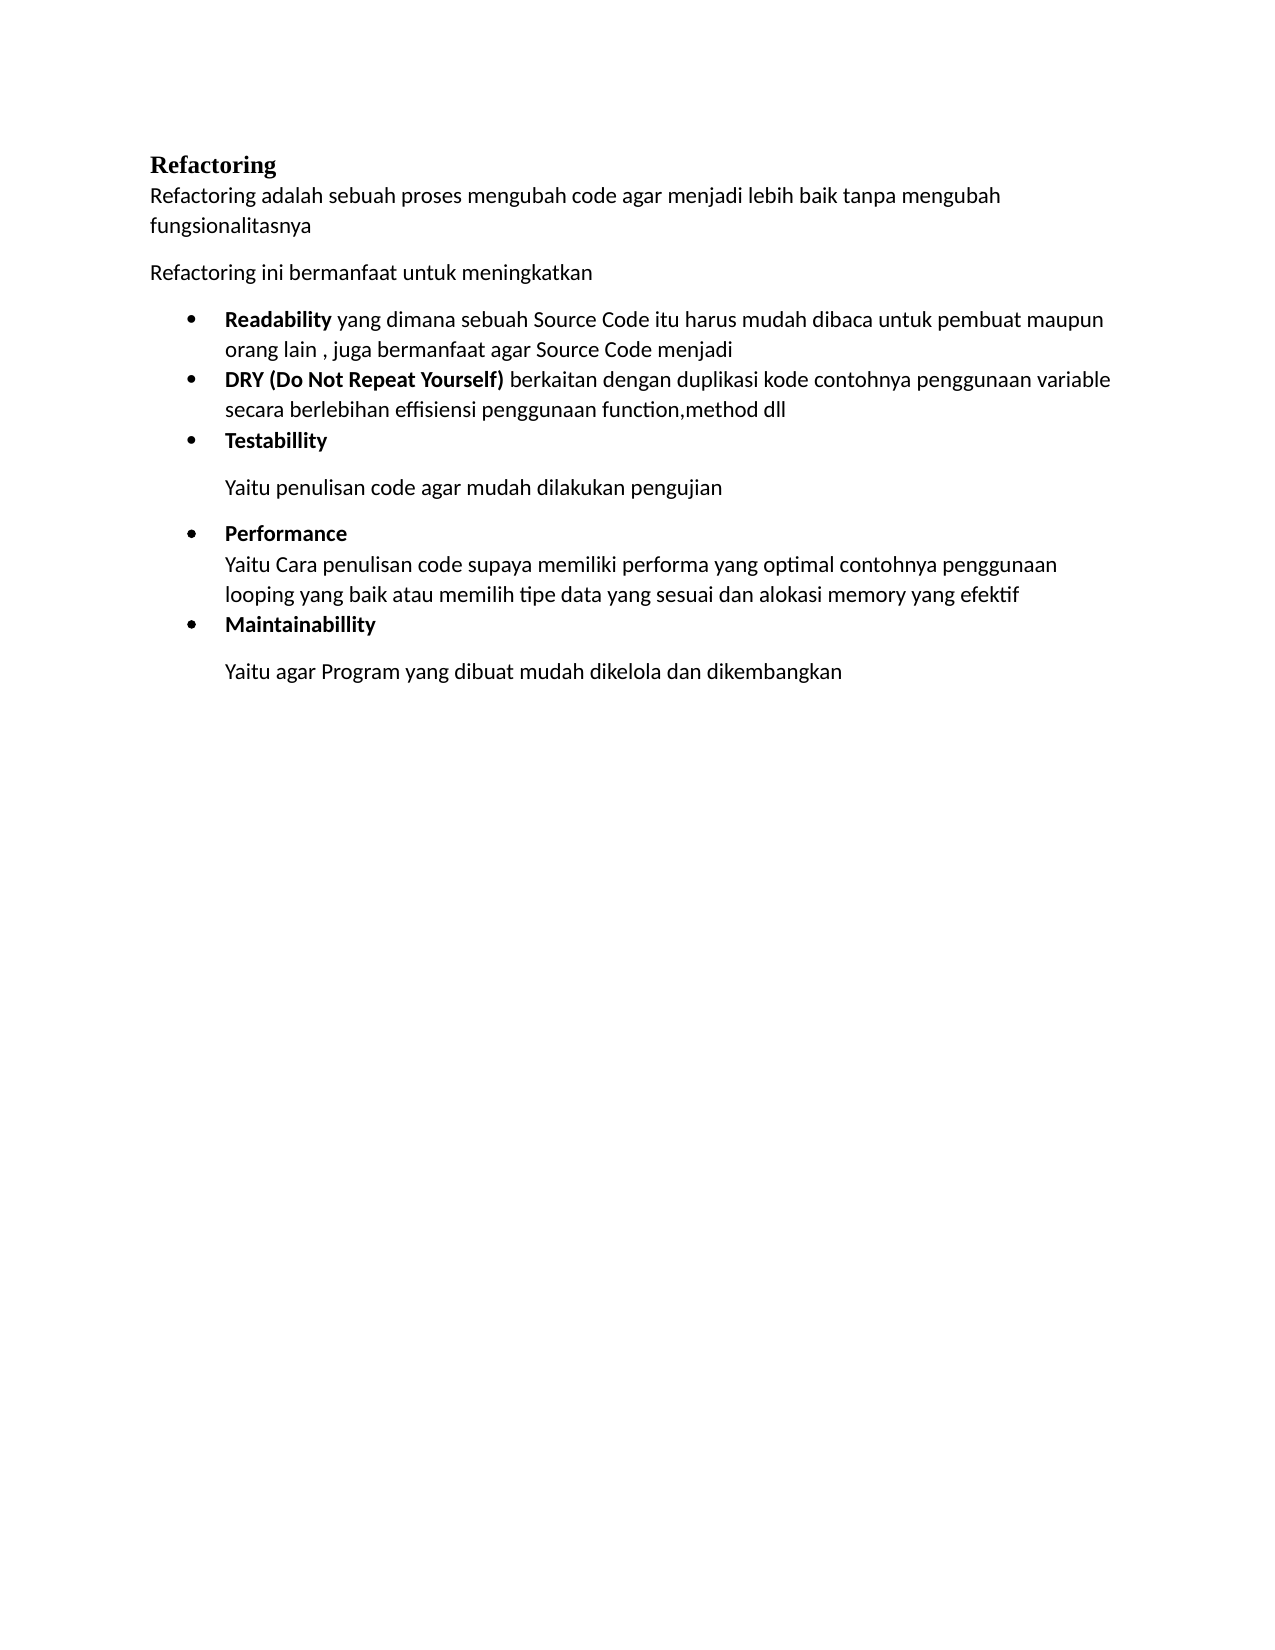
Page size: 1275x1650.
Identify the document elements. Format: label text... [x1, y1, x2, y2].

list DRY (Do Not Repeat Yourself) berkaitan dengan duplikasi kode contohnya penggunaan variable secara berlebihan effisiensi penggunaan function,method dll [187, 365, 1125, 424]
list Maintainabillity [187, 610, 1125, 638]
text Refactoring ini bermanfaat untuk meningkatkan [150, 258, 1125, 286]
list Performance [187, 519, 1125, 548]
list Testabillity [187, 426, 1125, 454]
text Yaitu penulisan code agar mudah dilakukan pengujian [187, 473, 1125, 501]
subtitle Refactoring [150, 150, 1125, 179]
text Refactoring adalah sebuah proses mengubah code agar menjadi lebih baik tanpa mengubah fungsionalitasnya [150, 181, 1125, 239]
text Yaitu agar Program yang dibuat mudah dikelola dan dikembangkan [225, 657, 1125, 685]
list Readability yang dimana sebuah Source Code itu harus mudah dibaca untuk pembuat maupun orang lain , juga bermanfaat agar Source Code menjadi [187, 305, 1125, 363]
list Yaitu Cara penulisan code supaya memiliki performa yang optimal contohnya penggunaan looping yang baik atau memilih tipe data yang sesuai dan alokasi memory yang efektif [225, 550, 1125, 608]
